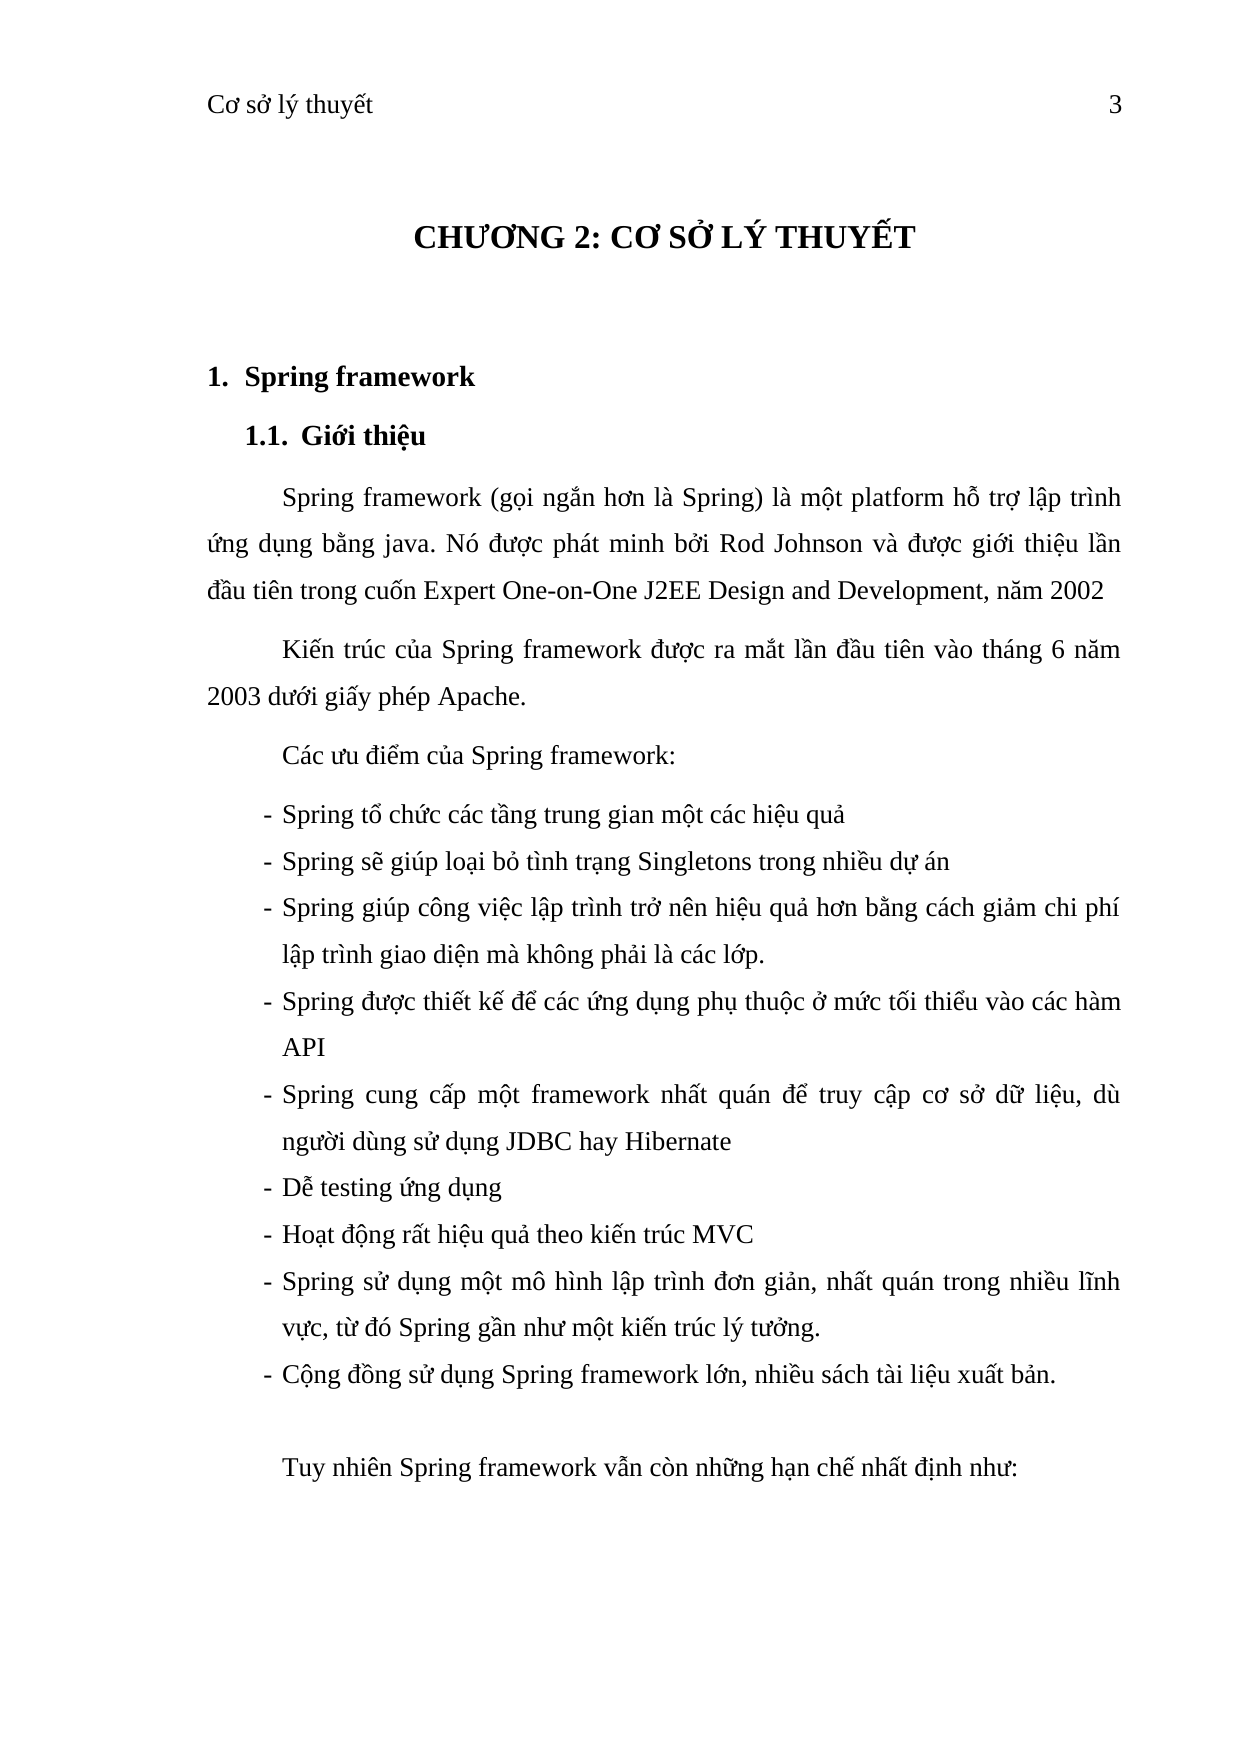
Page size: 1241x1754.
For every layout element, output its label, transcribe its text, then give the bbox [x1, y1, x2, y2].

text Kiến trúc của Spring framework được ra mắt lần đầu tiên vào tháng 6 năm 2003 dưới giấy phép Apache. [207, 633, 1122, 711]
text Các ưu điểm của Spring framework: [207, 739, 1122, 770]
list Spring sẽ giúp loại bỏ tình trạng Singletons trong nhiều dự án [263, 845, 1122, 876]
list Spring được thiết kế để các ứng dụng phụ thuộc ở mức tối thiểu vào các hàm API [263, 985, 1122, 1063]
list Cộng đồng sử dụng Spring framework lớn, nhiều sách tài liệu xuất bản. [263, 1358, 1122, 1389]
list Hoạt động rất hiệu quả theo kiến trúc MVC [263, 1218, 1122, 1249]
list Spring giúp công việc lập trình trở nên hiệu quả hơn bằng cách giảm chi phí lập trình giao diện mà không phải là các lớp. [263, 892, 1122, 969]
list Tuy nhiên Spring framework vẫn còn những hạn chế nhất định như: [207, 1452, 1122, 1483]
list Spring tổ chức các tầng trung gian một các hiệu quả [263, 798, 1122, 829]
subtitle CHƯƠNG 2: CƠ SỞ LÝ THUYẾT [207, 217, 1122, 256]
list Spring cung cấp một framework nhất quán để truy cập cơ sở dữ liệu, dù người dùng sử dụng JDBC hay Hibernate [263, 1078, 1122, 1156]
list Spring sử dụng một mô hình lập trình đơn giản, nhất quán trong nhiều lĩnh vực, từ đó Spring gần như một kiến trúc lý tưởng. [263, 1265, 1122, 1343]
subtitle Giới thiệu [244, 418, 1122, 451]
text Spring framework (gọi ngắn hơn là Spring) là một platform hỗ trợ lập trình ứng dụng bằng java. Nó được phát minh bởi Rod Johnson và được giới thiệu lần đầu tiên trong cuốn Expert One-on-One J2EE Design and Development, năm 2002 [207, 481, 1122, 605]
subtitle Spring framework [207, 359, 1122, 393]
list Dễ testing ứng dụng [263, 1172, 1122, 1203]
